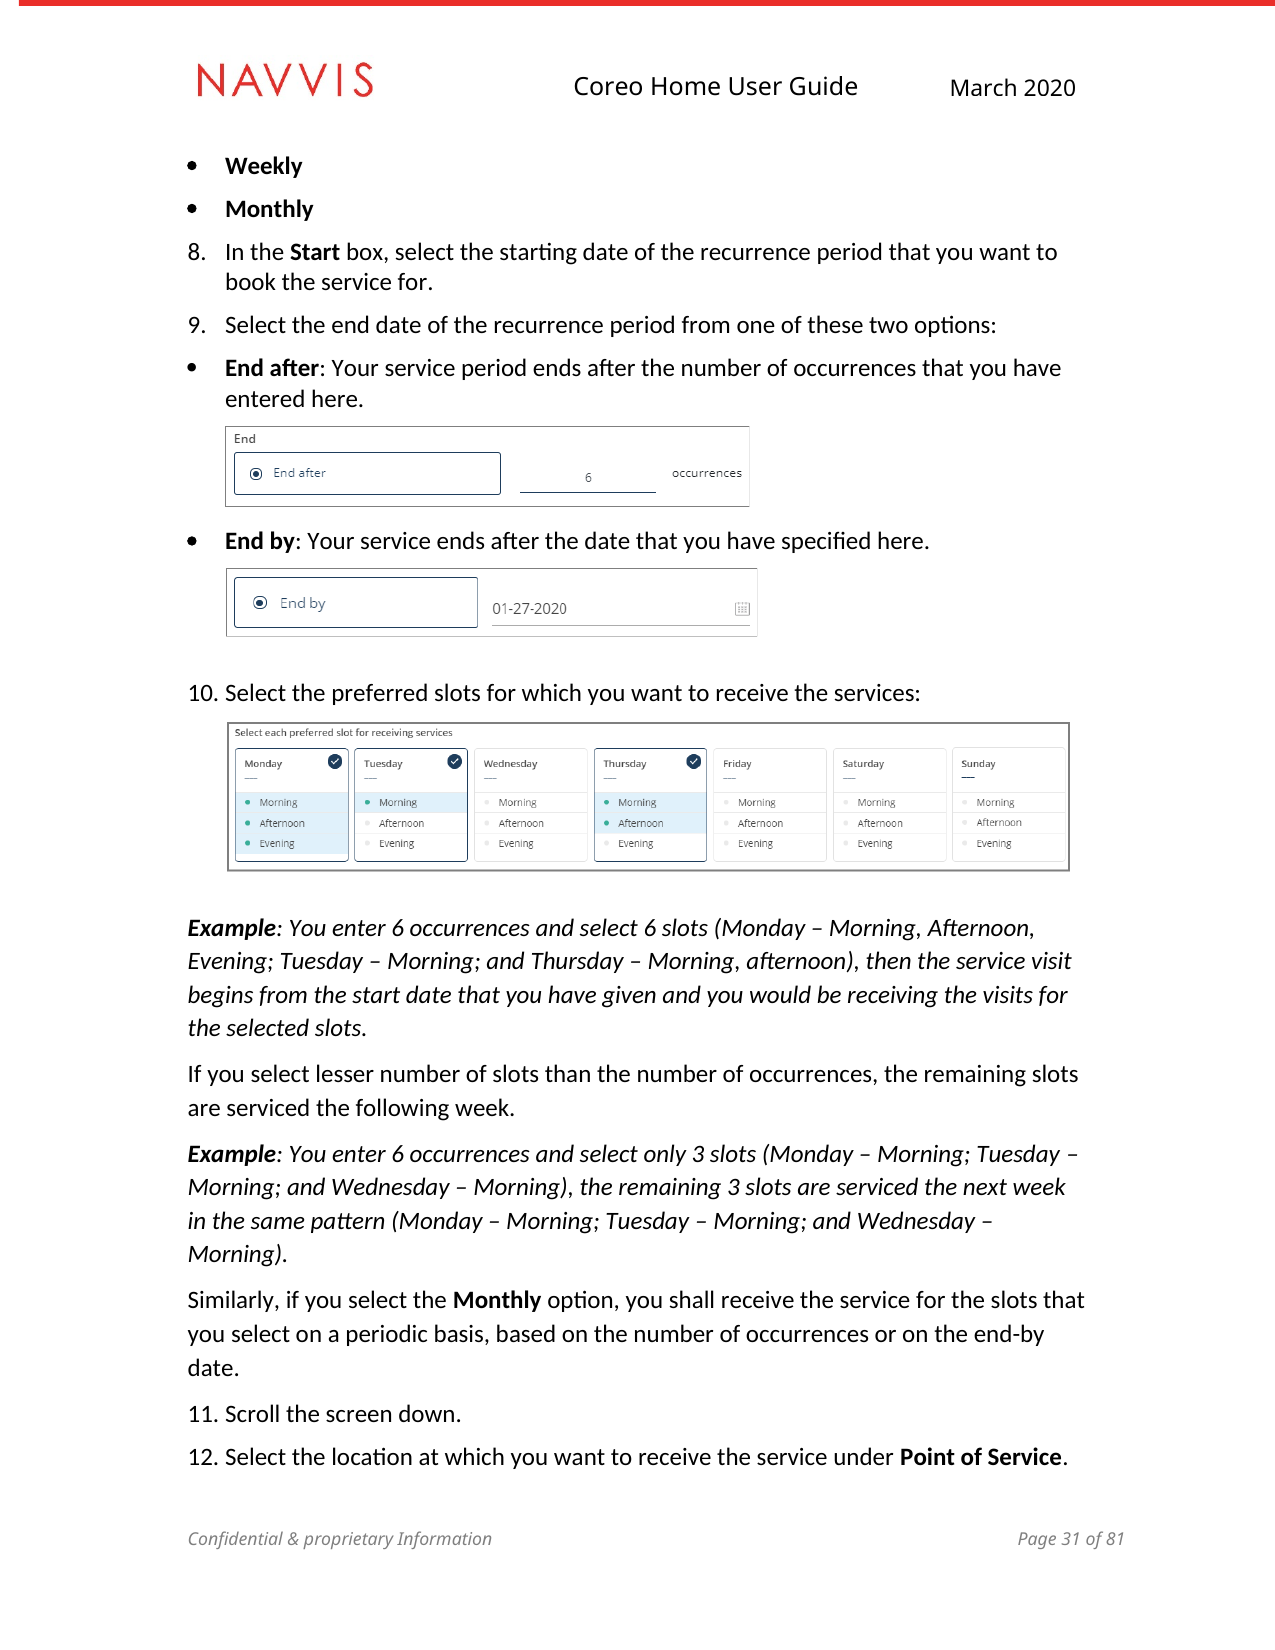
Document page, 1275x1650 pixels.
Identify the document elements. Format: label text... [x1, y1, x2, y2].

picture [225, 568, 758, 637]
list Select the location at which you want to receive the service under Point of Service. [187, 1441, 1087, 1471]
list In the Start box, select the starting date of the recurrence period that you want to book the service for. [187, 236, 1087, 297]
list Scroll the screen down. [187, 1398, 1087, 1428]
text Example: You enter 6 occurrences and select 6 slots (Monday – Morning, Afternoon, Evening; Tuesday – Morning; and Thursday – Morning, afternoon), then the service visit begins from the start date that you have given and you would be receiving the visits for the selected slots. [187, 912, 1087, 1043]
list Select the end date of the recurrence period from one of these two options: [187, 309, 1087, 340]
list Select the preferred slots for which you want to receive the services: [187, 677, 1087, 708]
picture [225, 426, 750, 509]
text If you select lesser number of slots than the number of occurrences, the remaining slots are serviced the following week. [187, 1058, 1087, 1122]
text Example: You enter 6 occurrences and select only 3 slots (Monday – Morning; Tuesday – Morning; and Wednesday – Morning), the remaining 3 slots are serviced the next week in the same pattern (Monday – Morning; Tuesday – Morning; and Wednesday – Morning). [187, 1138, 1087, 1269]
text Similarly, if you select the Monthly option, you shall receive the service for the slots that you select on a periodic basis, based on the number of occurrences or on the end-by date. [187, 1284, 1087, 1382]
list End by: Your service ends after the date that you have specified here. [187, 525, 1087, 556]
list Weekly [187, 150, 1087, 181]
list End after: Your service period ends after the number of occurrences that you have entered here. [187, 353, 1087, 414]
picture [225, 720, 1072, 872]
list Monthly [187, 193, 1087, 223]
picture [187, 55, 383, 104]
